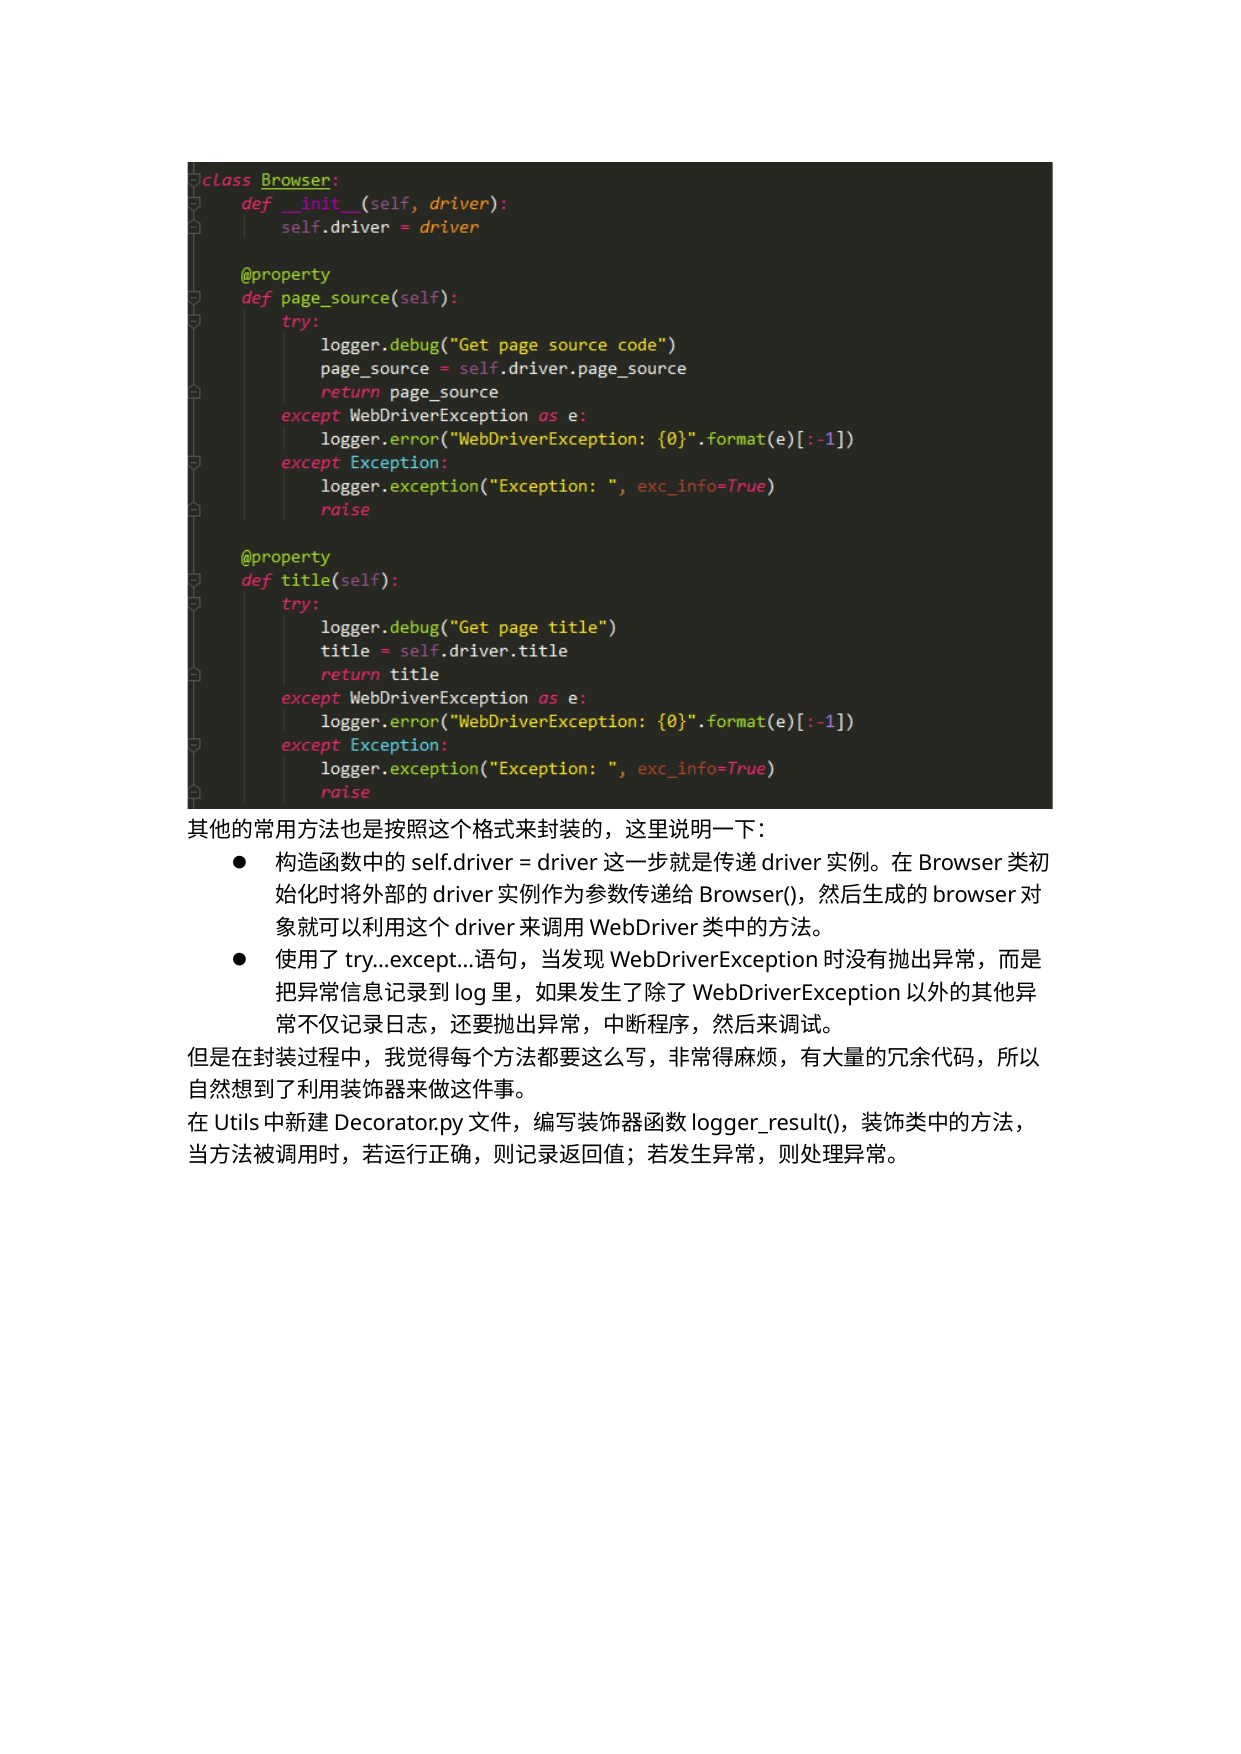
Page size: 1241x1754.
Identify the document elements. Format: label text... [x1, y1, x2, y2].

list 构造函数中的 self.driver = driver 这一步就是传递driver实例。在Browser类初始化时将外部的driver实例作为参数传递给Browser()，然后生成的browser对象就可以利用这个driver来调用WebDriver类中的方法。 [231, 844, 1053, 942]
list 使用了try…except…语句，当发现WebDriverException时没有抛出异常，而是把异常信息记录到log里，如果发生了除了WebDriverException以外的其他异常不仅记录日志，还要抛出异常，中断程序，然后来调试。 [231, 942, 1053, 1039]
picture [187, 162, 1053, 809]
text 但是在封装过程中，我觉得每个方法都要这么写，非常得麻烦，有大量的冗余代码，所以自然想到了利用装饰器来做这件事。 [187, 1039, 1053, 1104]
text 在Utils中新建Decorator.py文件，编写装饰器函数logger_result()，装饰类中的方法，当方法被调用时，若运行正确，则记录返回值；若发生异常，则处理异常。 [187, 1104, 1053, 1169]
text 其他的常用方法也是按照这个格式来封装的，这里说明一下： [187, 812, 1053, 844]
